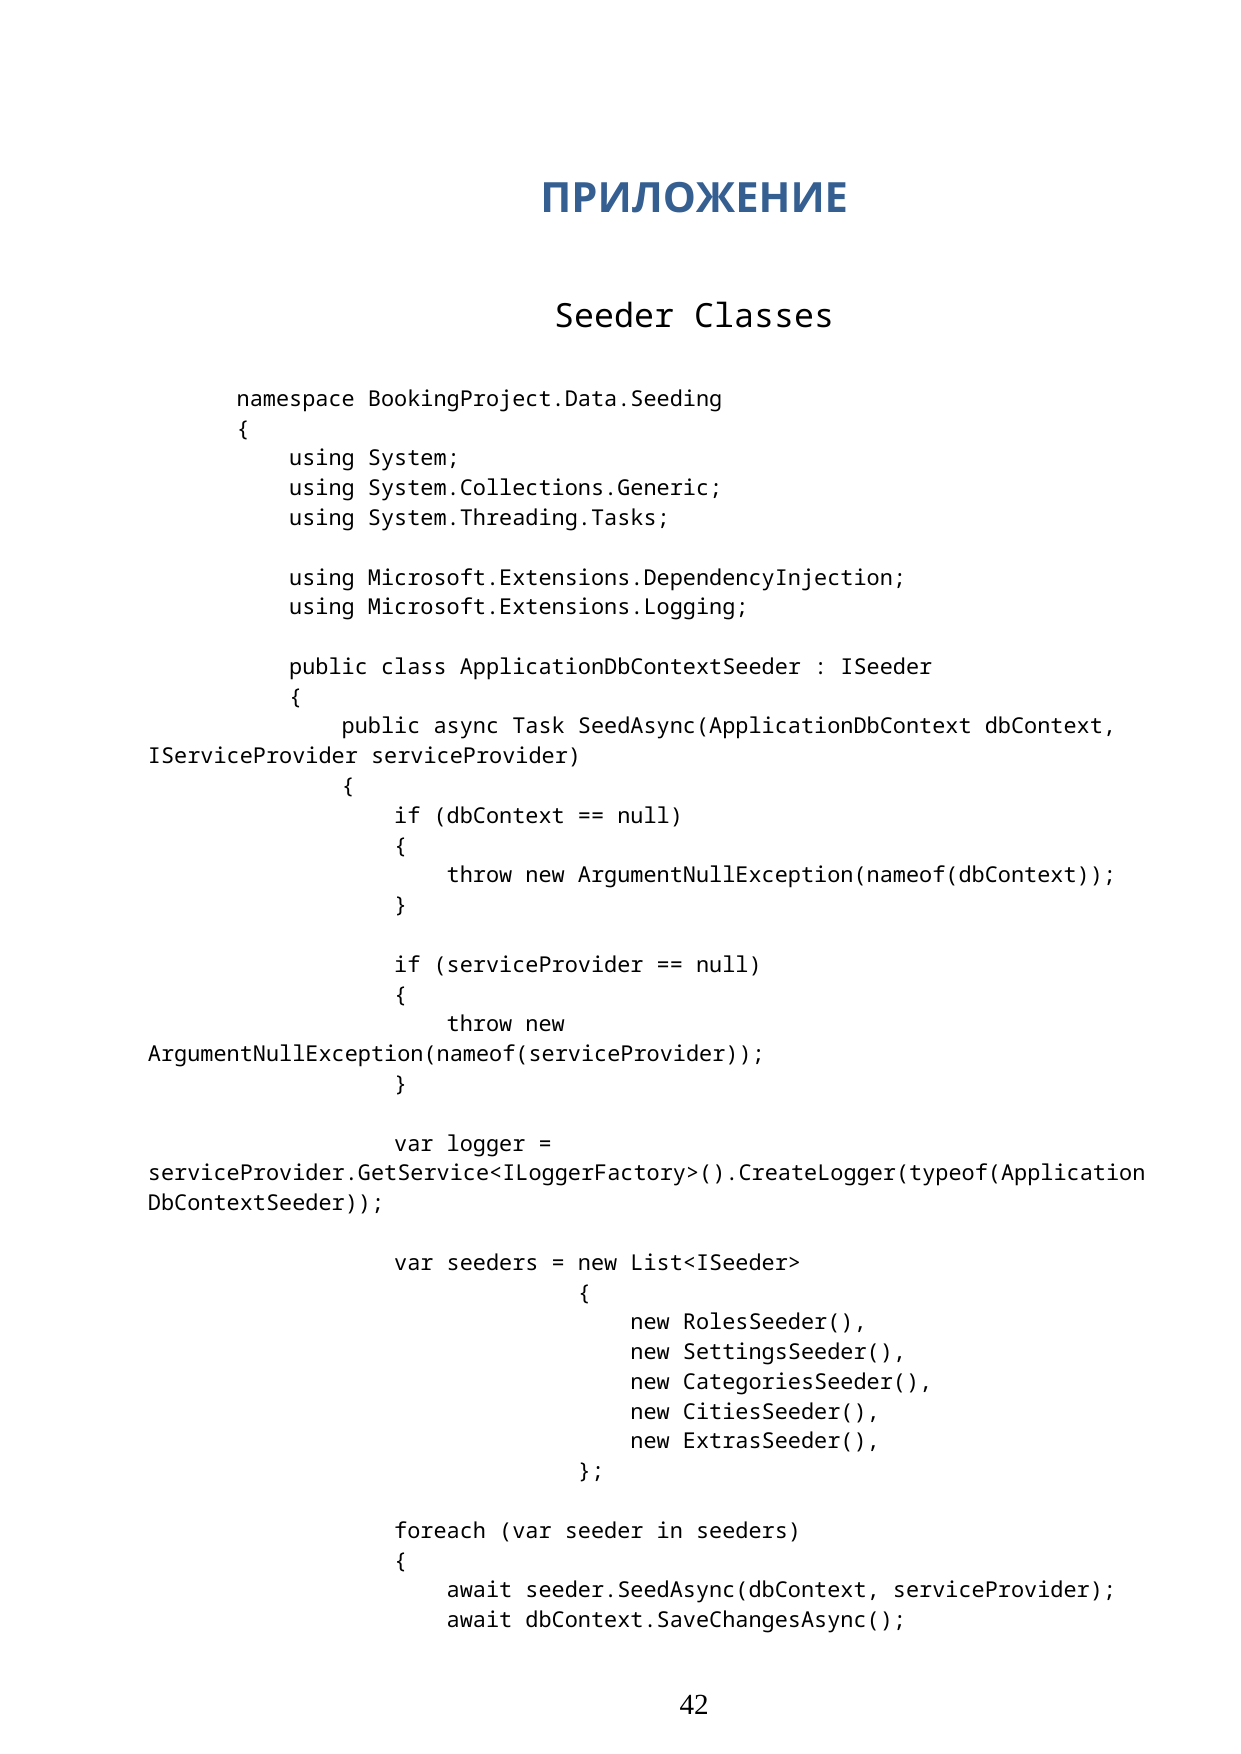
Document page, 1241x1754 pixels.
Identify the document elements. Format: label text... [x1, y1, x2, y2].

text await dbContext.SaveChangesAsync(); [148, 1604, 1152, 1634]
text new ExtrasSeeder(), [148, 1426, 1152, 1455]
text Seeder Classes [148, 292, 1152, 337]
text new CitiesSeeder(), [148, 1396, 1152, 1426]
text throw new ArgumentNullException(nameof(dbContext)); [148, 859, 1152, 889]
text } [148, 889, 1152, 919]
text using Microsoft.Extensions.Logging; [148, 591, 1152, 621]
text { [148, 770, 1152, 800]
text await seeder.SeedAsync(dbContext, serviceProvider); [148, 1574, 1152, 1604]
text var seeders = new List<ISeeder> [148, 1247, 1152, 1277]
text { [148, 979, 1152, 1008]
text throw new ArgumentNullException(nameof(serviceProvider)); [148, 1008, 1152, 1068]
text if (dbContext == null) [148, 800, 1152, 830]
subtitle ПРИЛОЖЕНИЕ [148, 168, 1152, 225]
text new RolesSeeder(), [148, 1306, 1152, 1336]
text { [148, 413, 1152, 442]
text { [148, 830, 1152, 859]
text using Microsoft.Extensions.DependencyInjection; [148, 562, 1152, 591]
text new SettingsSeeder(), [148, 1336, 1152, 1366]
text { [148, 1277, 1152, 1306]
text using System; [148, 442, 1152, 472]
text { [148, 681, 1152, 711]
text new CategoriesSeeder(), [148, 1366, 1152, 1396]
text }; [148, 1455, 1152, 1485]
text { [148, 1545, 1152, 1574]
text } [148, 1068, 1152, 1098]
text foreach (var seeder in seeders) [148, 1515, 1152, 1545]
text namespace BookingProject.Data.Seeding [148, 383, 1152, 413]
text using System.Collections.Generic; [148, 472, 1152, 502]
text var logger = serviceProvider.GetService<ILoggerFactory>().CreateLogger(typeof(ApplicationDbContextSeeder)); [148, 1128, 1152, 1217]
text public class ApplicationDbContextSeeder : ISeeder [148, 651, 1152, 681]
text if (serviceProvider == null) [148, 949, 1152, 979]
text public async Task SeedAsync(ApplicationDbContext dbContext, IServiceProvider serviceProvider) [148, 711, 1152, 770]
text using System.Threading.Tasks; [148, 502, 1152, 532]
